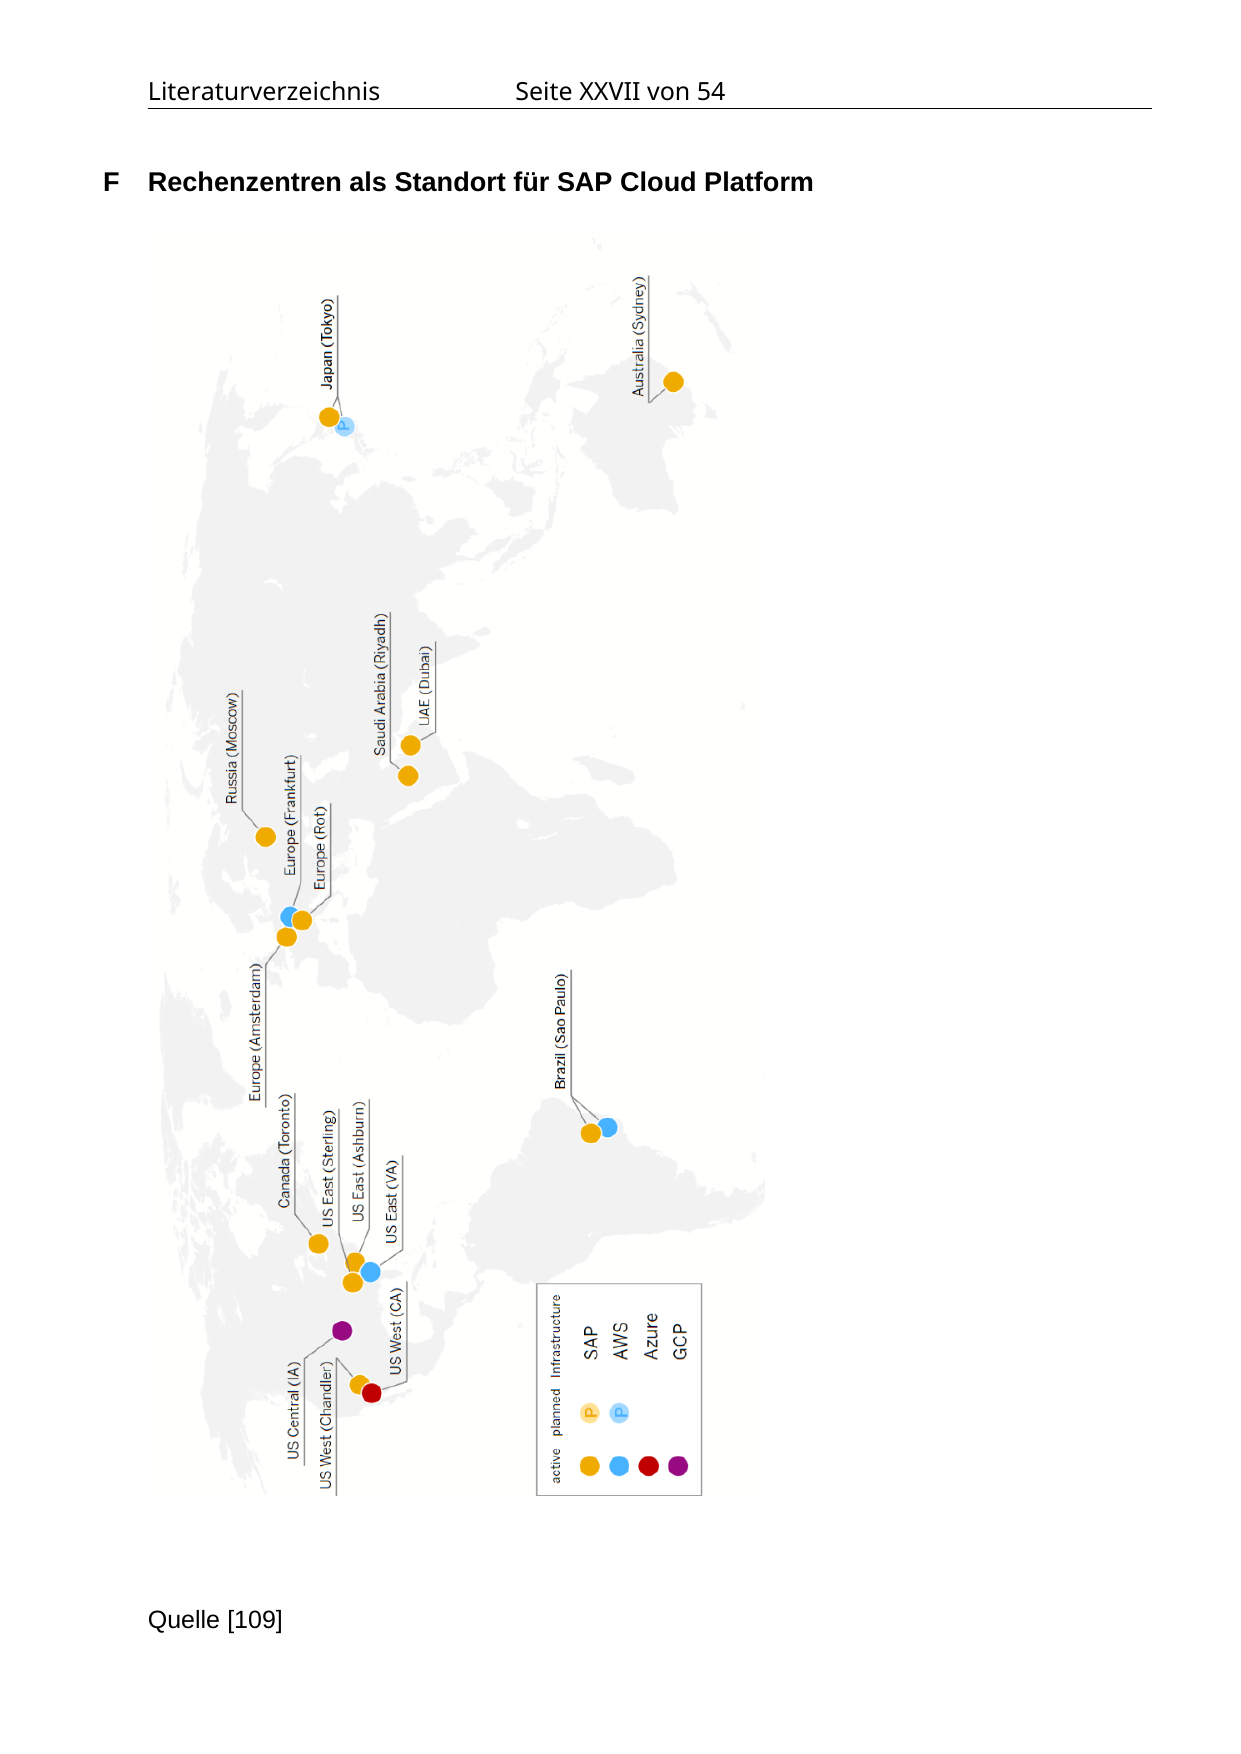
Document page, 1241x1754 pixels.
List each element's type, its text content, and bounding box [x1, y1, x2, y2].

picture [149, 231, 765, 1575]
text Rechenzentren als Standort für SAP Cloud Platform [103, 166, 1152, 197]
